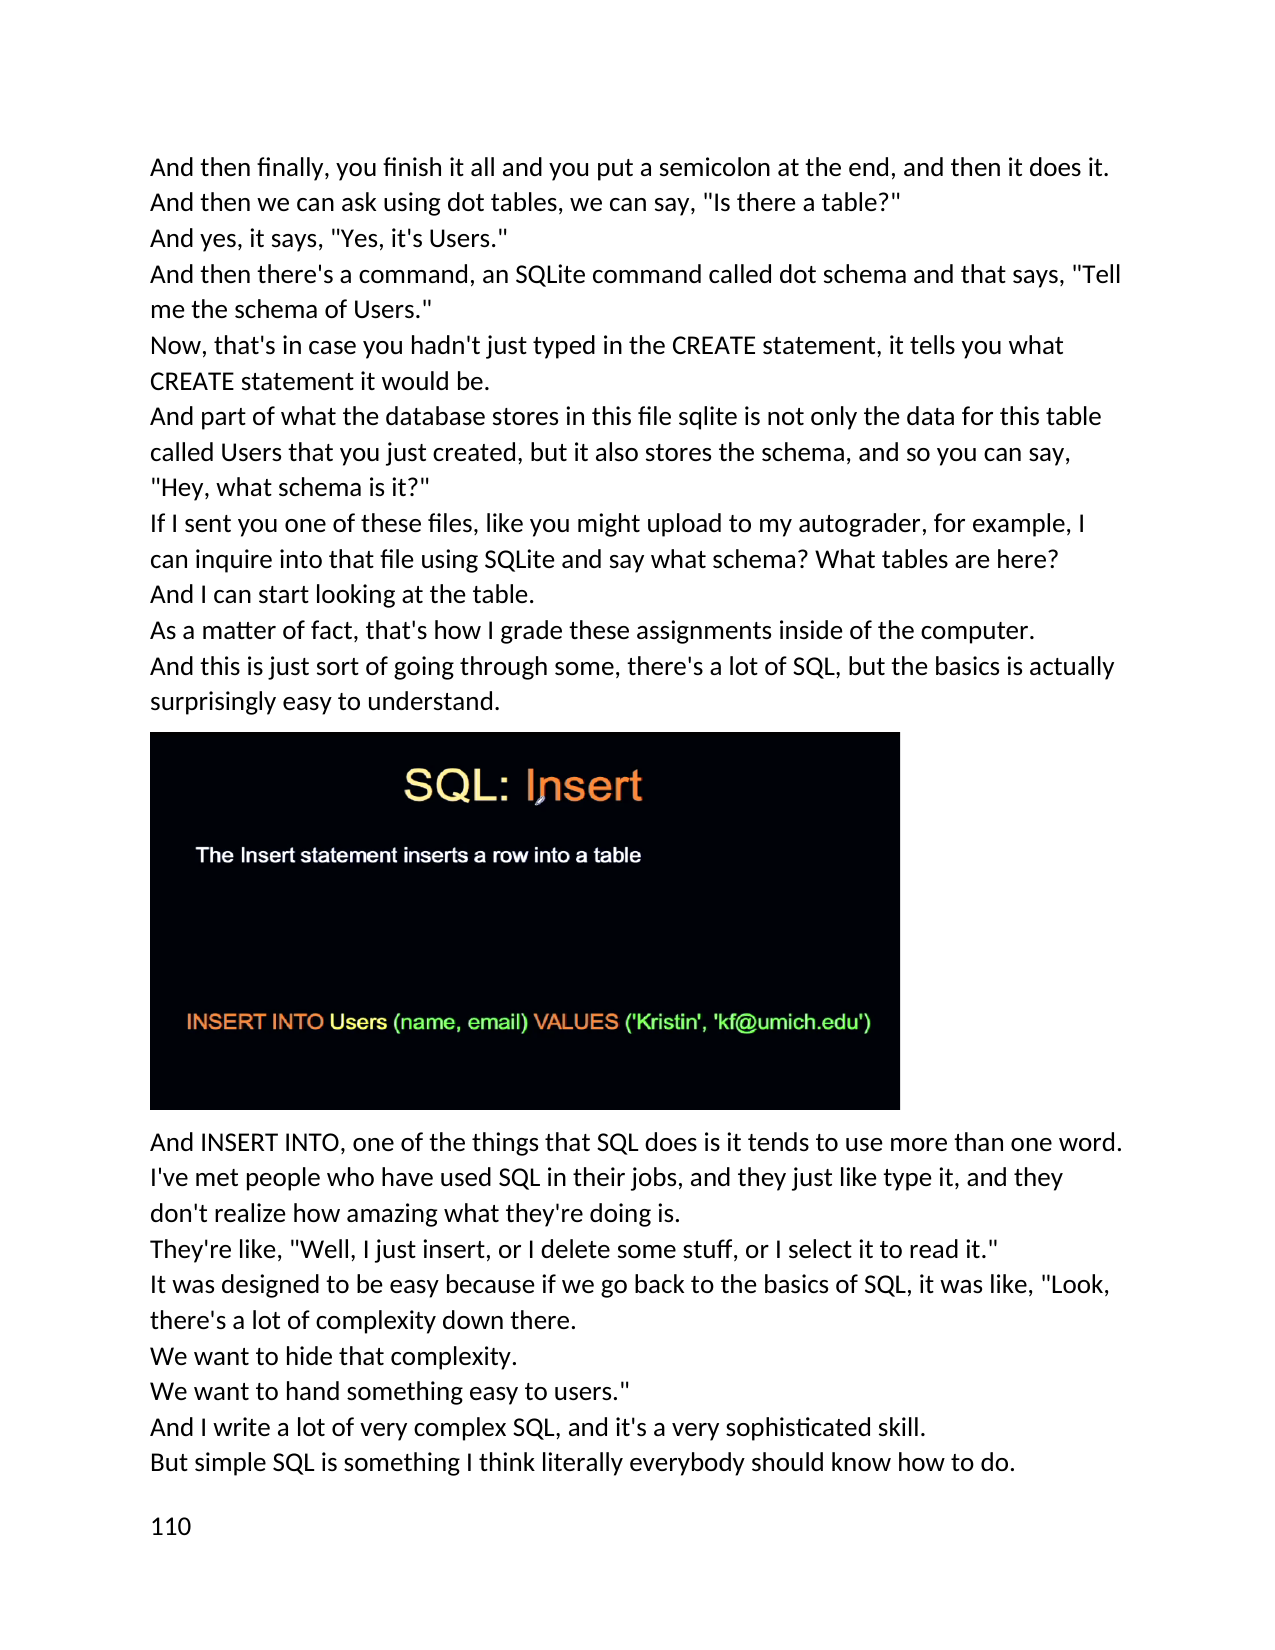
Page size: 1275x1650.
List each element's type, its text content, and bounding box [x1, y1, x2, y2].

text But simple SQL is something I think literally everybody should know how to do. [150, 1446, 1125, 1478]
text They're like, "Well, I just insert, or I delete some stuff, or I select it to read it." [150, 1232, 1125, 1265]
text And part of what the database stores in this file sqlite is not only the data for this table called Users that you just created, but it also stores the schema, and so you can say, "Hey, what schema is it?" [150, 399, 1125, 504]
text And I can start looking at the table. [150, 577, 1125, 611]
text I've met people who have used SQL in their jobs, and they just like type it, and they don't realize how amazing what they're doing is. [150, 1161, 1125, 1229]
text And I write a lot of very complex SQL, and it's a very sophisticated skill. [150, 1410, 1125, 1443]
picture [150, 732, 901, 1110]
text And this is just sort of going through some, there's a lot of SQL, but the basics is actually [150, 649, 1125, 682]
text Now, that's in case you hadn't just typed in the CREATE statement, it tells you what CREATE statement it would be. [150, 328, 1125, 397]
text We want to hide that complexity. [150, 1339, 1125, 1372]
text We want to hand something easy to users." [150, 1374, 1125, 1407]
text If I sent you one of these files, like you might upload to my autograder, for example, I can inquire into that file using SQLite and say what schema? What tables are here? [150, 506, 1125, 575]
text And then finally, you finish it all and you put a semicolon at the end, and then it does it. And then we can ask using dot tables, we can say, "Is there a table?" [150, 150, 1125, 219]
text And yes, it says, "Yes, it's Users." [150, 221, 1125, 254]
text there's a lot of complexity down there. [150, 1303, 1125, 1336]
text And then there's a command, an SQLite command called dot schema and that says, "Tell me the schema of Users." [150, 257, 1125, 326]
text As a matter of fact, that's how I grade these assignments inside of the computer. [150, 613, 1125, 646]
text surprisingly easy to understand. [150, 684, 1125, 717]
text It was designed to be easy because if we go back to the basics of SQL, it was like, "Look, [150, 1267, 1125, 1300]
text And INSERT INTO, one of the things that SQL does is it tends to use more than one word. [150, 1125, 1125, 1158]
